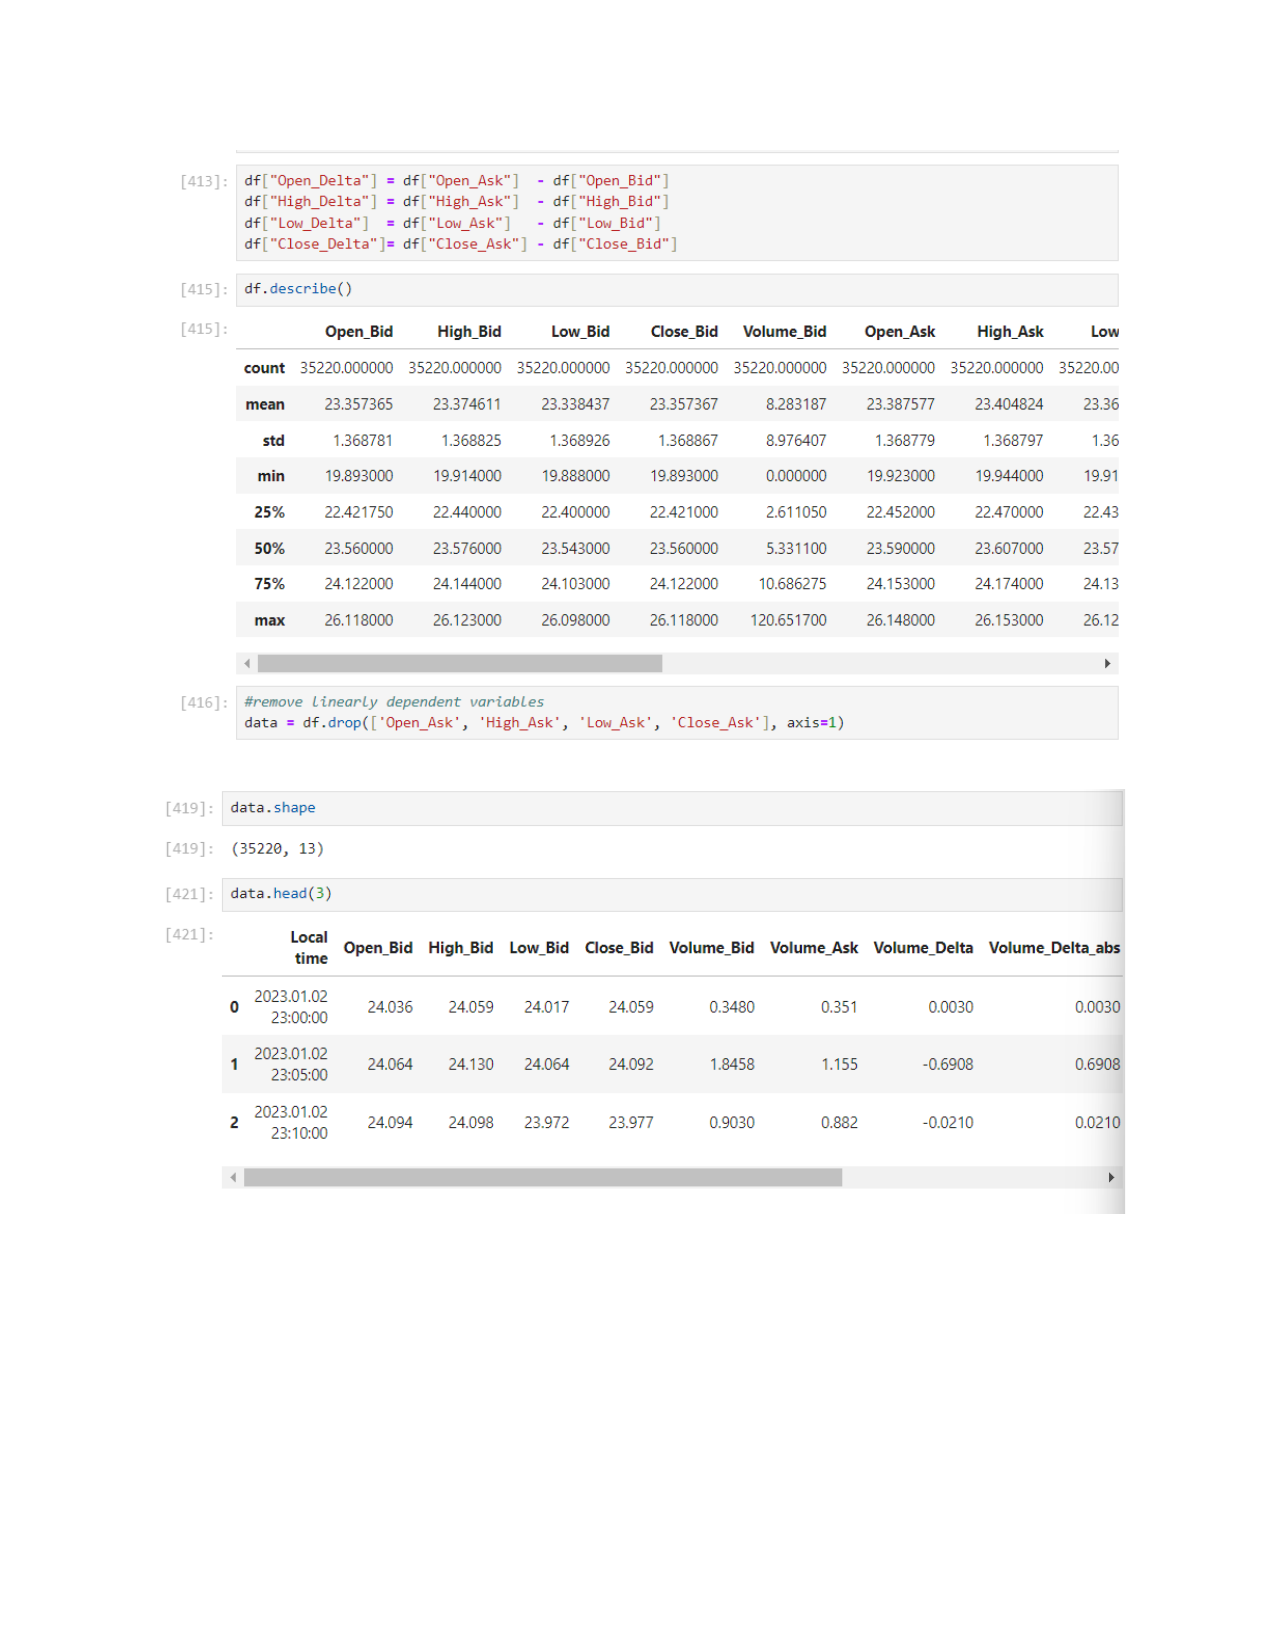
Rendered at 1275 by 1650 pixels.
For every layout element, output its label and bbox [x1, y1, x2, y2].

picture [150, 789, 1125, 1214]
picture [150, 150, 1125, 745]
